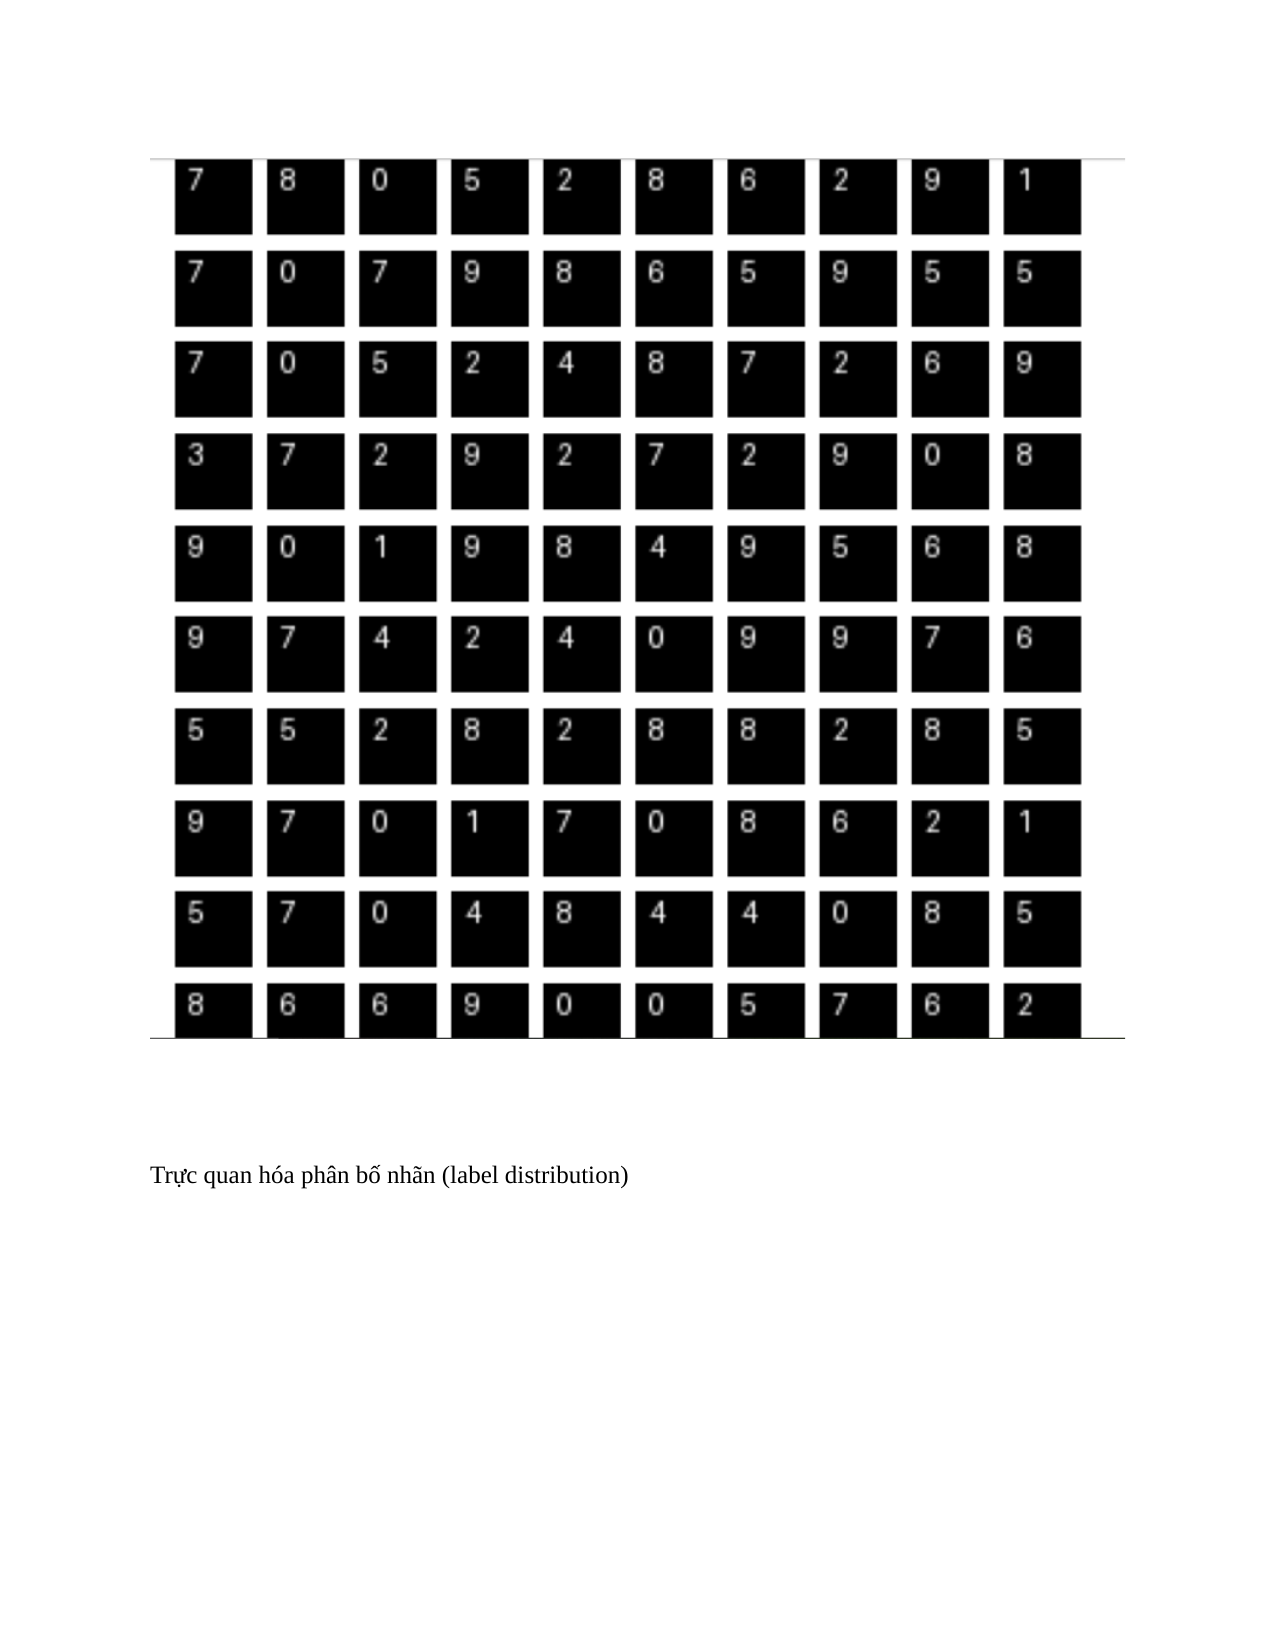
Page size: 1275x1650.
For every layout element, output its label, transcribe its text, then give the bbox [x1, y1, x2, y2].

picture [150, 150, 1125, 1039]
text Trực quan hóa phân bố nhãn (label distribution) [150, 1160, 1125, 1188]
